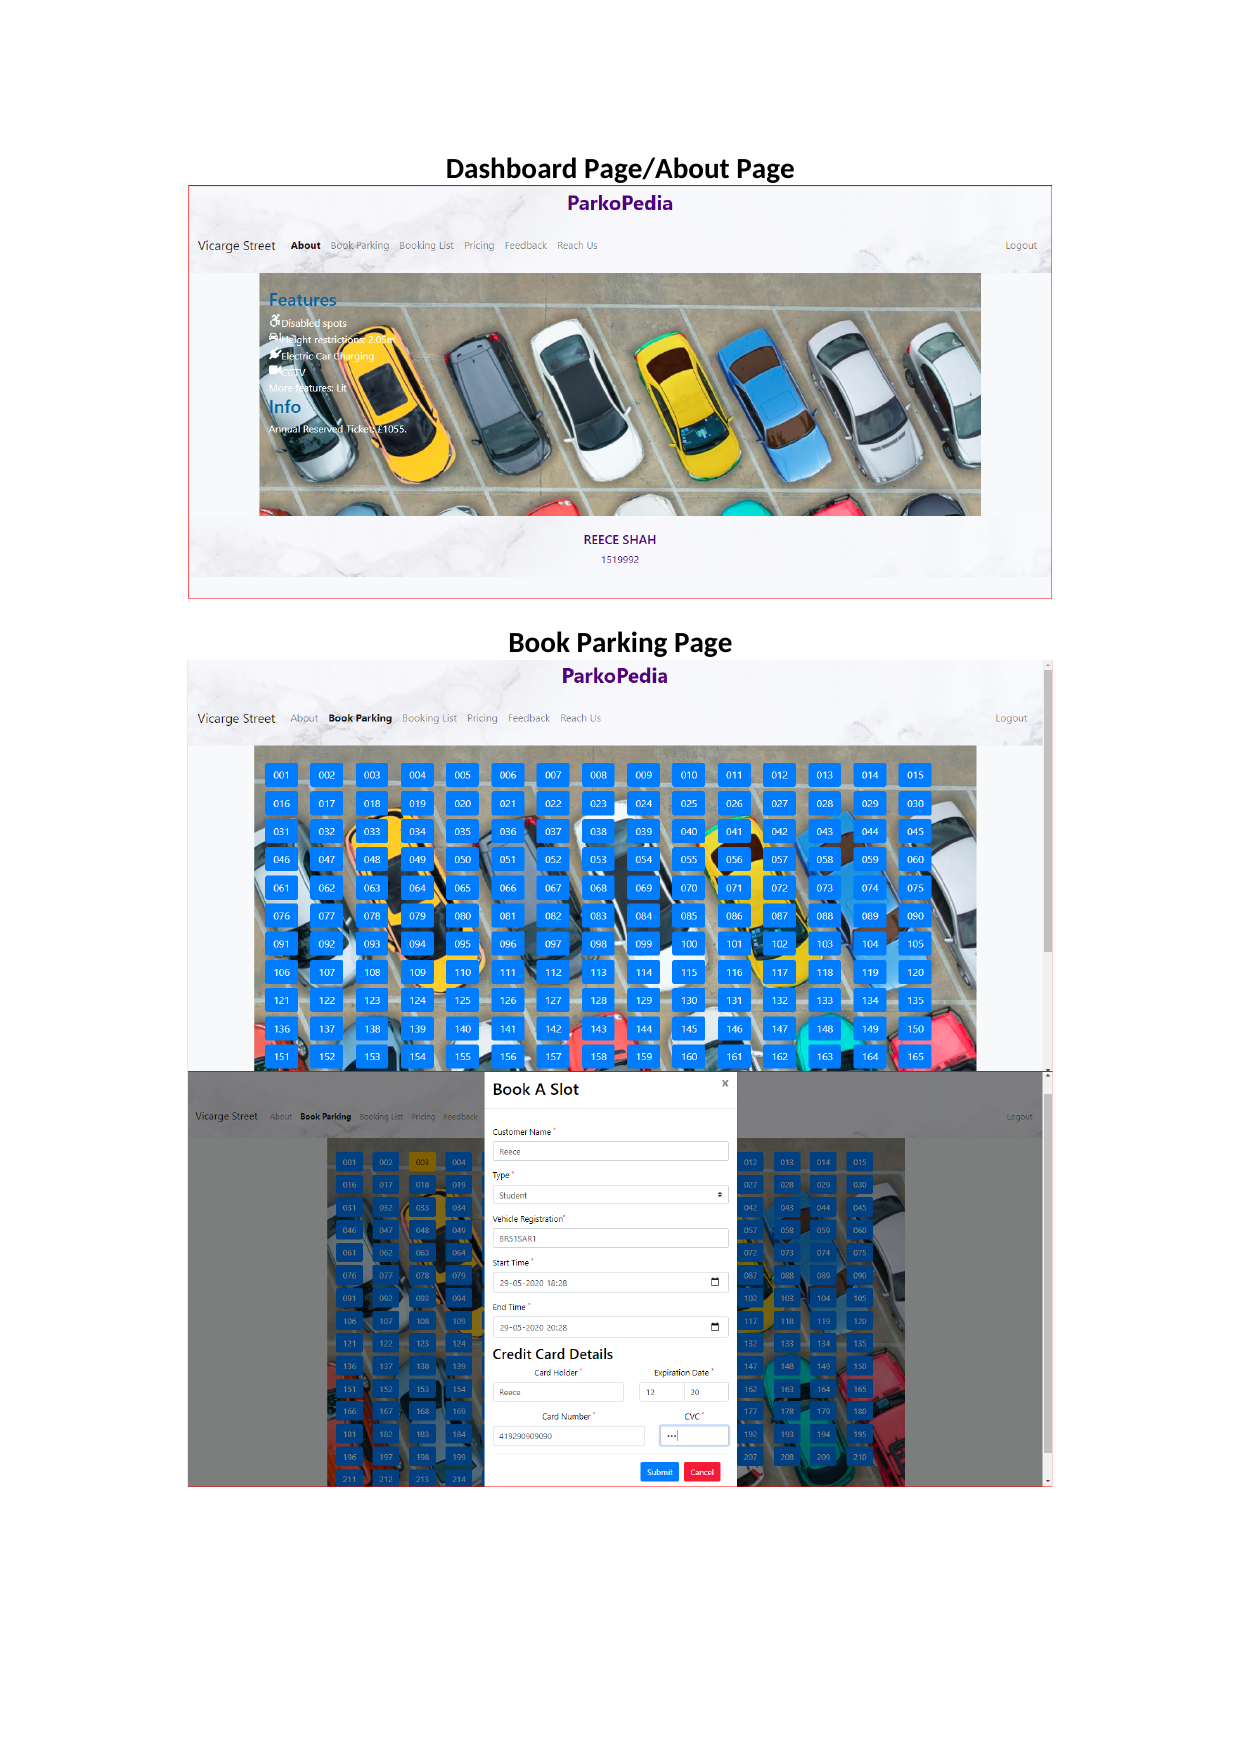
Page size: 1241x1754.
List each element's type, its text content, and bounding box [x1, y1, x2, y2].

text Book Parking Page [187, 624, 1053, 660]
picture [187, 660, 1053, 1487]
text Dashboard Page/About Page [187, 150, 1053, 186]
picture [188, 185, 1052, 599]
